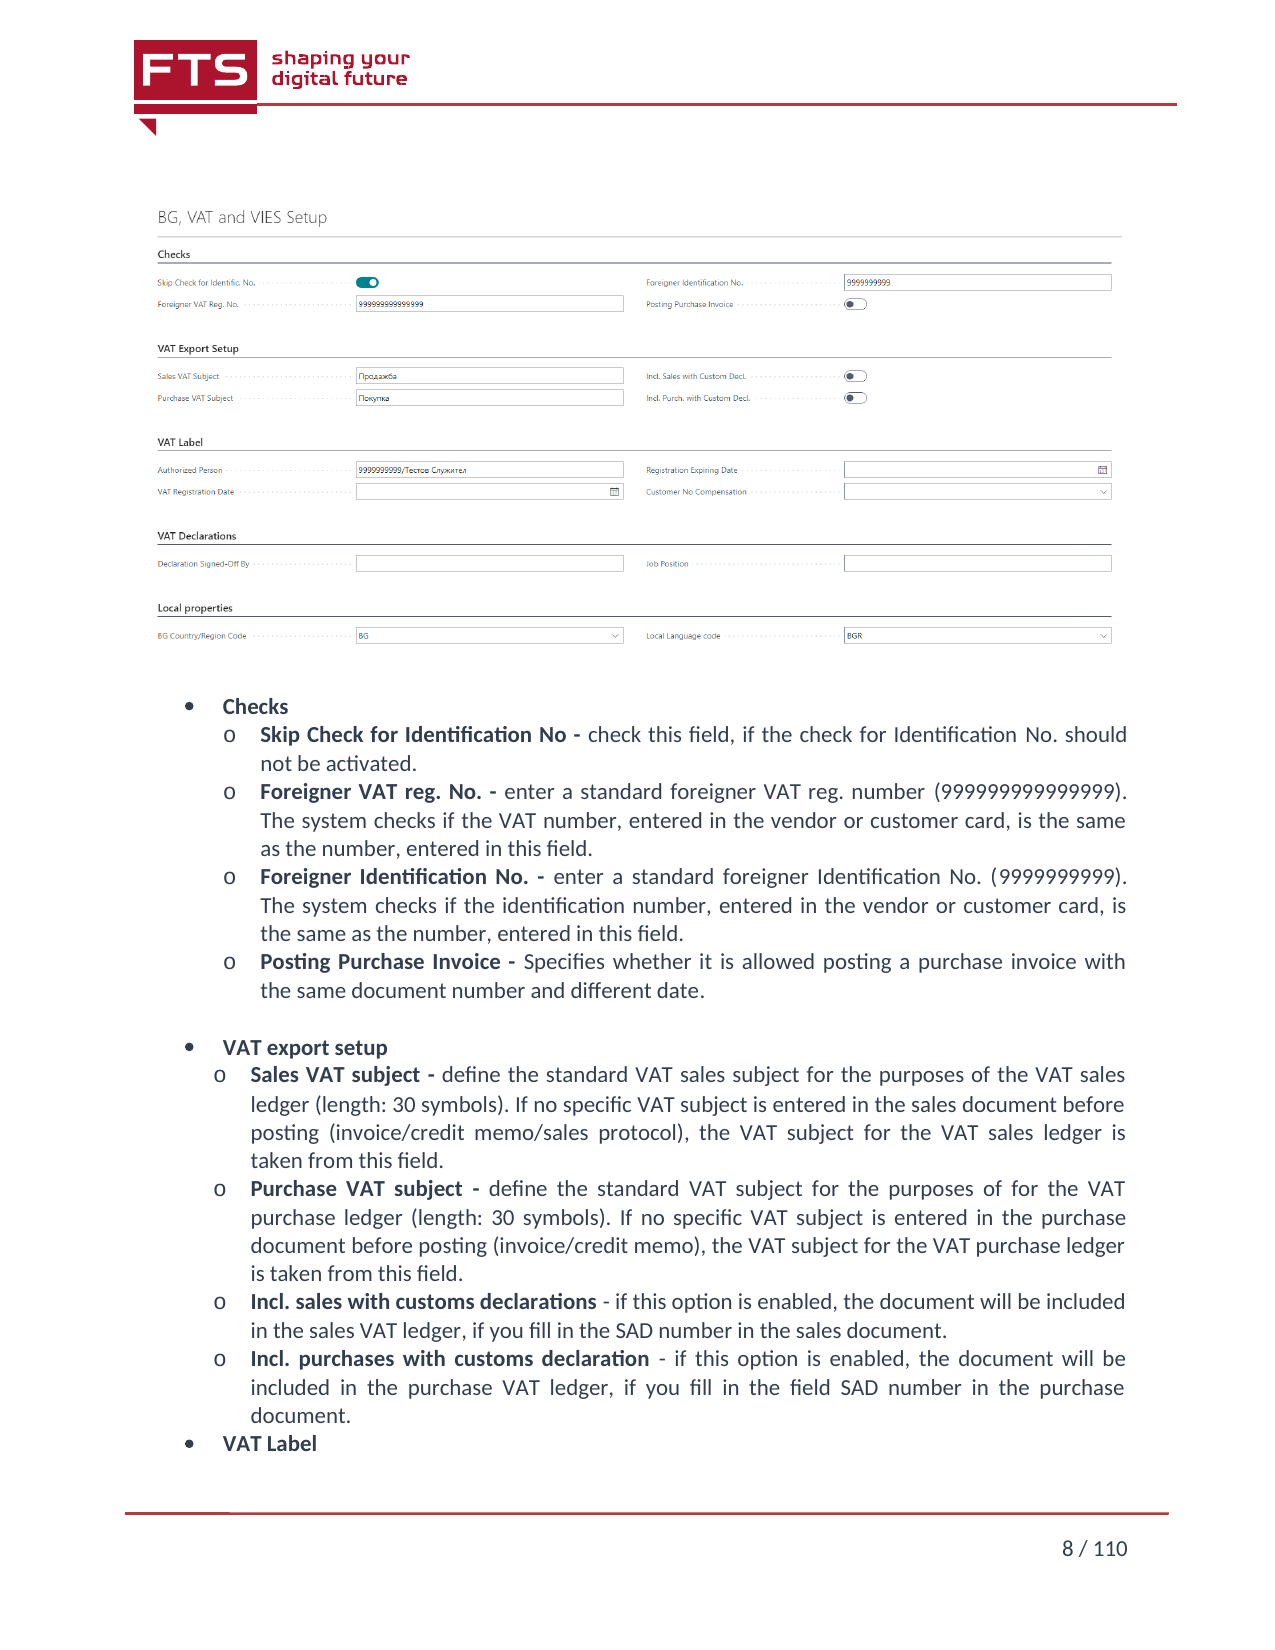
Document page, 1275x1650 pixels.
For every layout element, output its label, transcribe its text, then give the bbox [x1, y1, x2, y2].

picture [147, 205, 1128, 664]
list Checks [185, 692, 1127, 720]
list Sales VAT subject - define the standard VAT sales subject for the purposes of the VAT sales ledger (length: 30 symbols). If no specific VAT subject is entered in the sales document before posting (invoice/credit memo/sales protocol), the VAT subject for the VAT sales ledger is taken from this field. [213, 1061, 1127, 1174]
list Purchase VAT subject - define the standard VAT subject for the purposes of for the VAT purchase ledger (length: 30 symbols). If no specific VAT subject is entered in the purchase document before posting (invoice/credit memo), the VAT subject for the VAT purchase ledger is taken from this field. [213, 1174, 1127, 1287]
list Posting Purchase Invoice - Specifies whether it is allowed posting a purchase invoice with the same document number and different date. [223, 947, 1127, 1004]
list Incl. purchases with customs declaration - if this option is enabled, the document will be included in the purchase VAT ledger, if you fill in the field SAD number in the purchase document. [213, 1344, 1127, 1429]
list VAT Label [185, 1429, 1127, 1457]
list Foreigner VAT reg. No. - enter a standard foreigner VAT reg. number (999999999999999). The system checks if the VAT number, entered in the vendor or customer card, is the same as the number, entered in this field. [223, 777, 1127, 862]
list VAT export setup [185, 1033, 1127, 1061]
list Foreigner Identification No. - enter a standard foreigner Identification No. (9999999999). The system checks if the identification number, entered in the vendor or customer card, is the same as the number, entered in this field. [223, 862, 1127, 947]
list Incl. sales with customs declarations - if this option is enabled, the document will be included in the sales VAT ledger, if you fill in the SAD number in the sales document. [213, 1287, 1127, 1344]
list Skip Check for Identification No - check this field, if the check for Identification No. should not be activated. [223, 720, 1127, 777]
